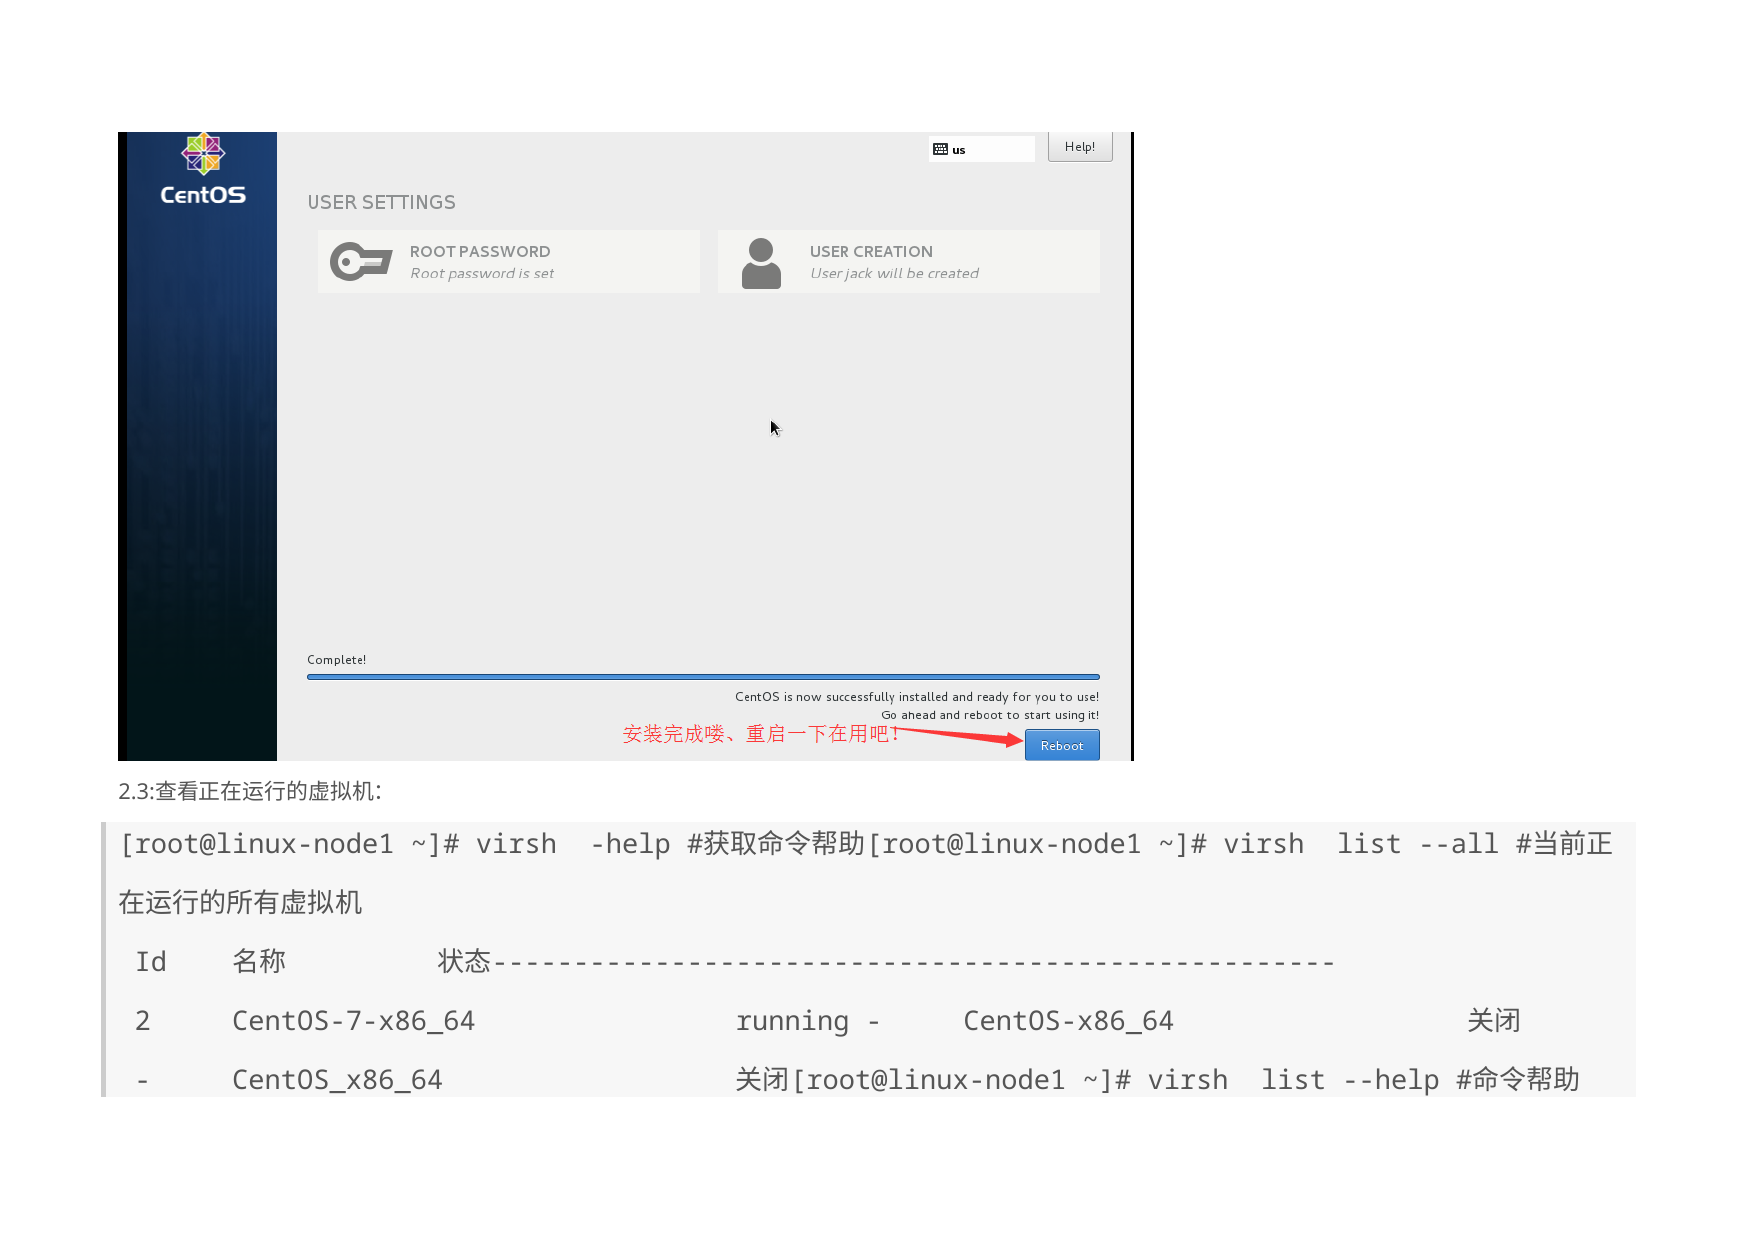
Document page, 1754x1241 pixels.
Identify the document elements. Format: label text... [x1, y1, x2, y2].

text 2 CentOS-7-x86_64 running - CentOS-x86_64 关闭 [106, 998, 1636, 1038]
picture [118, 132, 1134, 761]
text - CentOS_x86_64 关闭[root@linux-node1 ~]# virsh list --help #命令帮助 [106, 1058, 1636, 1097]
text [root@linux-node1 ~]# virsh -help #获取命令帮助[root@linux-node1 ~]# virsh list --all #当前正在运行的所有虚拟机 [106, 822, 1636, 920]
text Id 名称 状态---------------------------------------------------- [106, 939, 1636, 979]
text 2.3:查看正在运行的虚拟机： [118, 774, 1636, 806]
